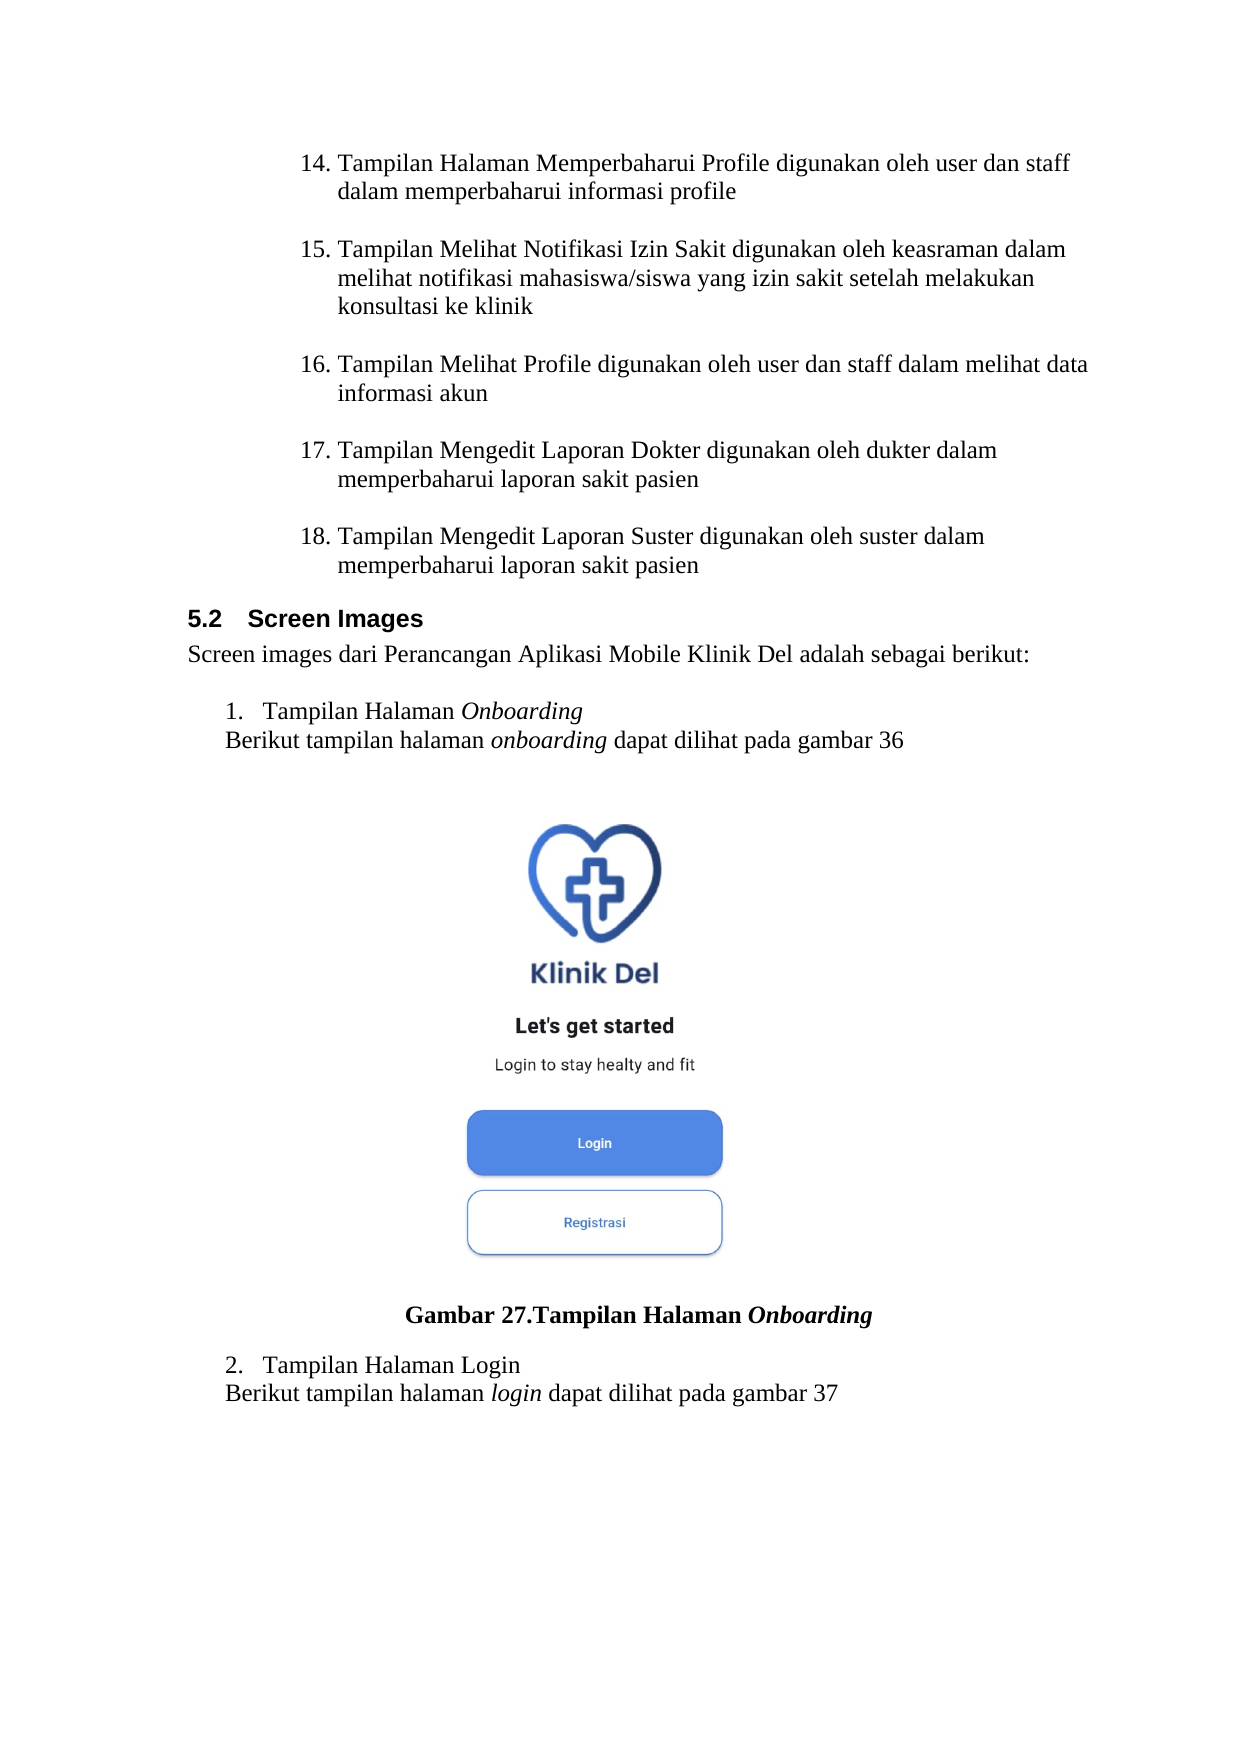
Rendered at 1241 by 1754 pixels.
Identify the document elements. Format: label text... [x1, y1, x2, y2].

list Tampilan Mengedit Laporan Suster digunakan oleh suster dalam memperbaharui laporan sakit pasien [300, 521, 1092, 579]
subtitle Screen Images [187, 604, 1092, 633]
picture [429, 802, 763, 1281]
list Tampilan Halaman Memperbaharui Profile digunakan oleh user dan staff dalam memperbaharui informasi profile [300, 148, 1092, 234]
list Tampilan Melihat Notifikasi Izin Sakit digunakan oleh keasraman dalam melihat notifikasi mahasiswa/siswa yang izin sakit setelah melakukan konsultasi ke klinik [300, 234, 1092, 349]
list Tampilan Mengedit Laporan Dokter digunakan oleh dukter dalam memperbaharui laporan sakit pasien [300, 435, 1092, 521]
list Tampilan Melihat Profile digunakan oleh user dan staff dalam melihat data informasi akun [300, 349, 1092, 435]
list Tampilan Halaman Login [225, 1350, 1092, 1378]
text Berikut tampilan halaman login dapat dilihat pada gambar 37 [225, 1378, 1092, 1407]
text Screen images dari Perancangan Aplikasi Mobile Klinik Del adalah sebagai berikut: [187, 639, 1092, 668]
list Tampilan Halaman Onboarding [225, 696, 1092, 725]
text Berikut tampilan halaman onboarding dapat dilihat pada gambar 36 [225, 725, 1092, 754]
